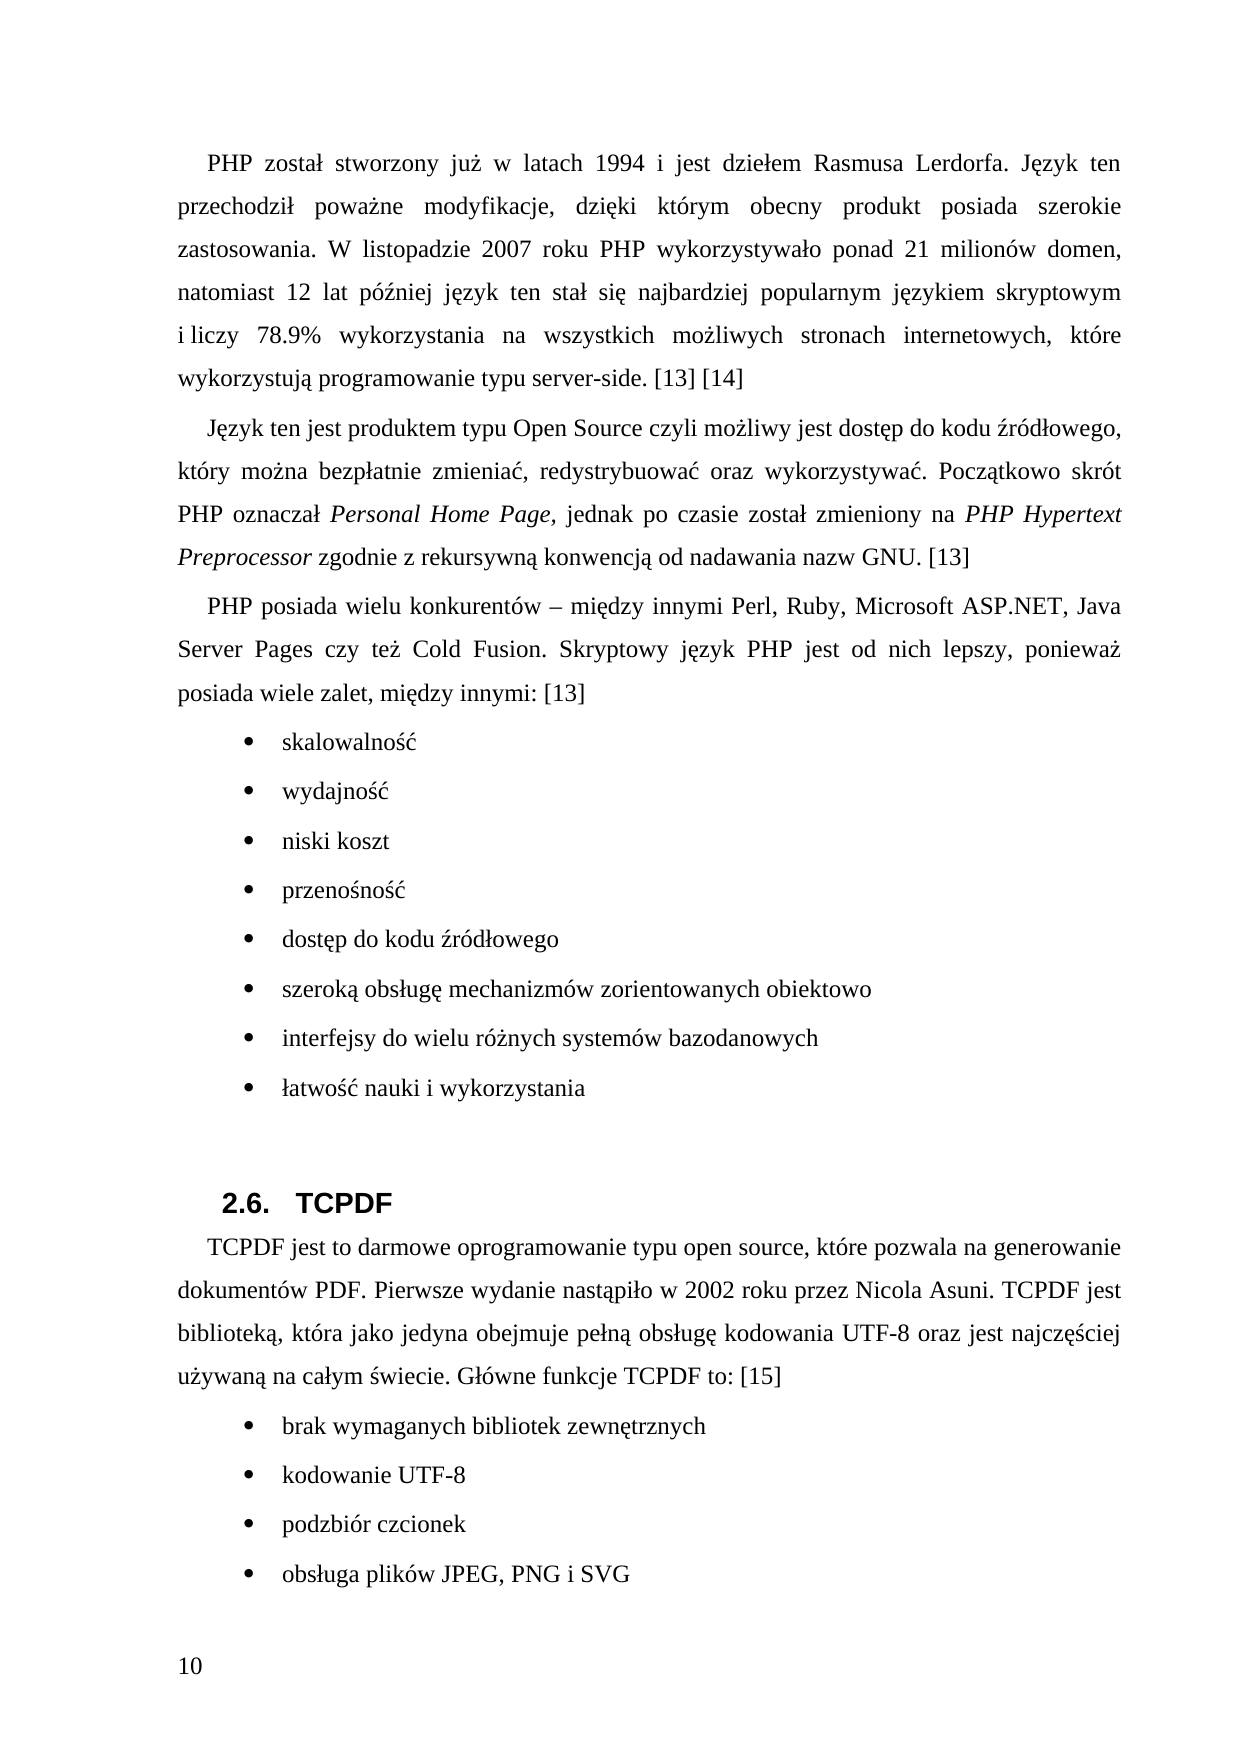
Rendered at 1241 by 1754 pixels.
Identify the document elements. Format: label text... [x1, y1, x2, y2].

list szeroką obsługę mechanizmów zorientowanych obiektowo [244, 974, 1122, 1003]
text PHP posiada wielu konkurentów – między innymi Perl, Ruby, Microsoft ASP.NET, Java Server Pages czy też Cold Fusion. Skryptowy język PHP jest od nich lepszy, ponieważ posiada wiele zalet, między innymi: [13] [177, 591, 1122, 706]
text PHP został stworzony już w latach 1994 i jest dziełem Rasmusa Lerdorfa. Język ten przechodził poważne modyfikacje, dzięki którym obecny produkt posiada szerokie zastosowania. W listopadzie 2007 roku PHP wykorzystywało ponad 21 milionów domen, natomiast 12 lat później język ten stał się najbardziej popularnym językiem skryptowym i liczy 78.9% wykorzystania na wszystkich możliwych stronach internetowych, które wykorzystują programowanie typu server-side. [13] [14] [177, 148, 1122, 392]
subtitle TCPDF [222, 1186, 1122, 1219]
list przenośność [244, 875, 1122, 904]
list obsługa plików JPEG, PNG i SVG [244, 1559, 1122, 1588]
text Język ten jest produktem typu Open Source czyli możliwy jest dostęp do kodu źródłowego, który można bezpłatnie zmieniać, redystrybuować oraz wykorzystywać. Początkowo skrót PHP oznaczał Personal Home Page, jednak po czasie został zmieniony na PHP Hypertext Preprocessor zgodnie z rekursywną konwencją od nadawania nazw GNU. [13] [177, 413, 1122, 571]
list wydajność [244, 776, 1122, 805]
list dostęp do kodu źródłowego [244, 924, 1122, 953]
list brak wymaganych bibliotek zewnętrznych [244, 1411, 1122, 1439]
list łatwość nauki i wykorzystania [244, 1073, 1122, 1101]
list kodowanie UTF-8 [244, 1460, 1122, 1489]
text TCPDF jest to darmowe oprogramowanie typu open source, które pozwala na generowanie dokumentów PDF. Pierwsze wydanie nastąpiło w 2002 roku przez Nicola Asuni. TCPDF jest biblioteką, która jako jedyna obejmuje pełną obsługę kodowania UTF-8 oraz jest najczęściej używaną na całym świecie. Główne funkcje TCPDF to: [15] [177, 1232, 1122, 1390]
list niski koszt [244, 826, 1122, 854]
list interfejsy do wielu różnych systemów bazodanowych [244, 1023, 1122, 1052]
list skalowalność [244, 727, 1122, 756]
list podzbiór czcionek [244, 1509, 1122, 1538]
